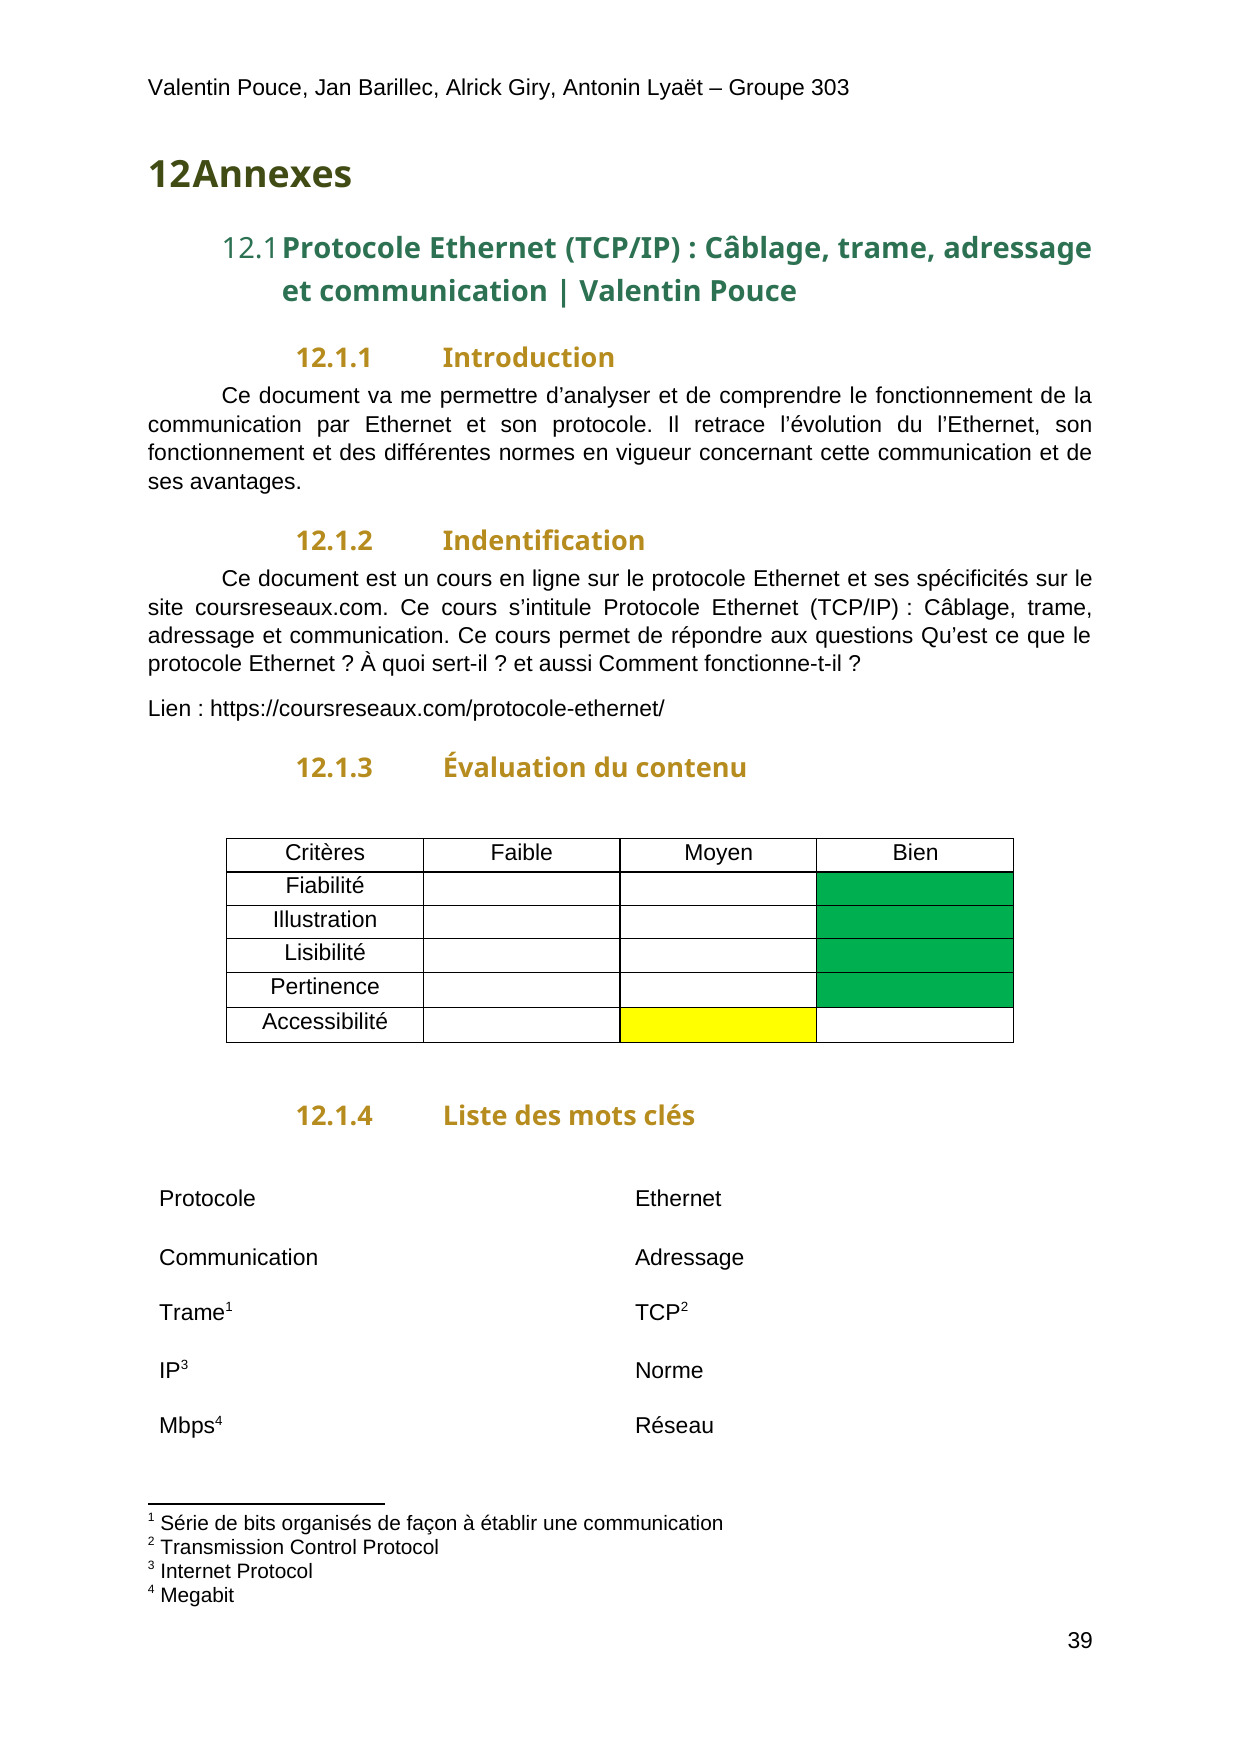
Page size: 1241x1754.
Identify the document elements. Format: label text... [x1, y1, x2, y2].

table_cell [424, 906, 619, 938]
table_cell Norme [624, 1357, 1099, 1412]
table_cell Trame [148, 1299, 623, 1357]
table_cell [817, 939, 1013, 972]
subtitle Annexes [148, 148, 1093, 199]
table_header Critères [227, 839, 423, 871]
table_cell [424, 1008, 619, 1042]
table_cell [621, 873, 816, 905]
table_cell Accessibilité [227, 1008, 423, 1042]
table_cell [621, 939, 816, 972]
table_cell [621, 973, 816, 1007]
table_cell [424, 939, 619, 972]
subtitle Indentification [295, 521, 1093, 558]
subtitle Protocole Ethernet (TCP/IP) : Câblage, trame, adressage et communication | Valentin Pouce [221, 228, 1093, 310]
table_cell TCP [624, 1299, 1099, 1357]
table_cell [817, 906, 1013, 938]
subtitle Évaluation du contenu [295, 749, 1093, 786]
table_cell Illustration [227, 906, 423, 938]
table_cell Lisibilité [227, 939, 423, 972]
table_header Ethernet [624, 1185, 1099, 1244]
table_cell Fiabilité [227, 873, 423, 905]
table_cell Mbps [148, 1413, 623, 1468]
table_cell [817, 1008, 1013, 1042]
table_cell [817, 973, 1013, 1007]
table_cell Pertinence [227, 973, 423, 1007]
text Ce document est un cours en ligne sur le protocole Ethernet et ses spécificités sur le site coursreseaux.com. Ce cours s’intitule Protocole Ethernet (TCP/IP) : Câblage, trame, adressage et communication. Ce cours permet de répondre aux questions Qu’est ce que le protocole Ethernet ? À quoi sert-il ? et aussi Comment fonctionne-t-il ? [148, 565, 1093, 677]
table_header Moyen [621, 839, 816, 871]
table_cell [817, 873, 1013, 905]
table_cell IP [148, 1357, 623, 1412]
table_header Bien [817, 839, 1013, 871]
table_cell [621, 906, 816, 938]
table_cell [424, 873, 619, 905]
subtitle Liste des mots clés [295, 1096, 1093, 1133]
table_cell Réseau [624, 1413, 1099, 1468]
table_cell Adressage [624, 1244, 1099, 1299]
table_header Protocole [148, 1185, 623, 1244]
table_cell [424, 973, 619, 1007]
table_cell Communication [148, 1244, 623, 1299]
table_cell [621, 1008, 816, 1042]
table_header Faible [424, 839, 619, 871]
text Lien : https://coursreseaux.com/protocole-ethernet/ [148, 695, 1093, 722]
text Ce document va me permettre d’analyser et de comprendre le fonctionnement de la communication par Ethernet et son protocole. Il retrace l’évolution du l’Ethernet, son fonctionnement et des différentes normes en vigueur concernant cette communication et de ses avantages. [148, 382, 1093, 494]
subtitle Introduction [295, 338, 1093, 375]
